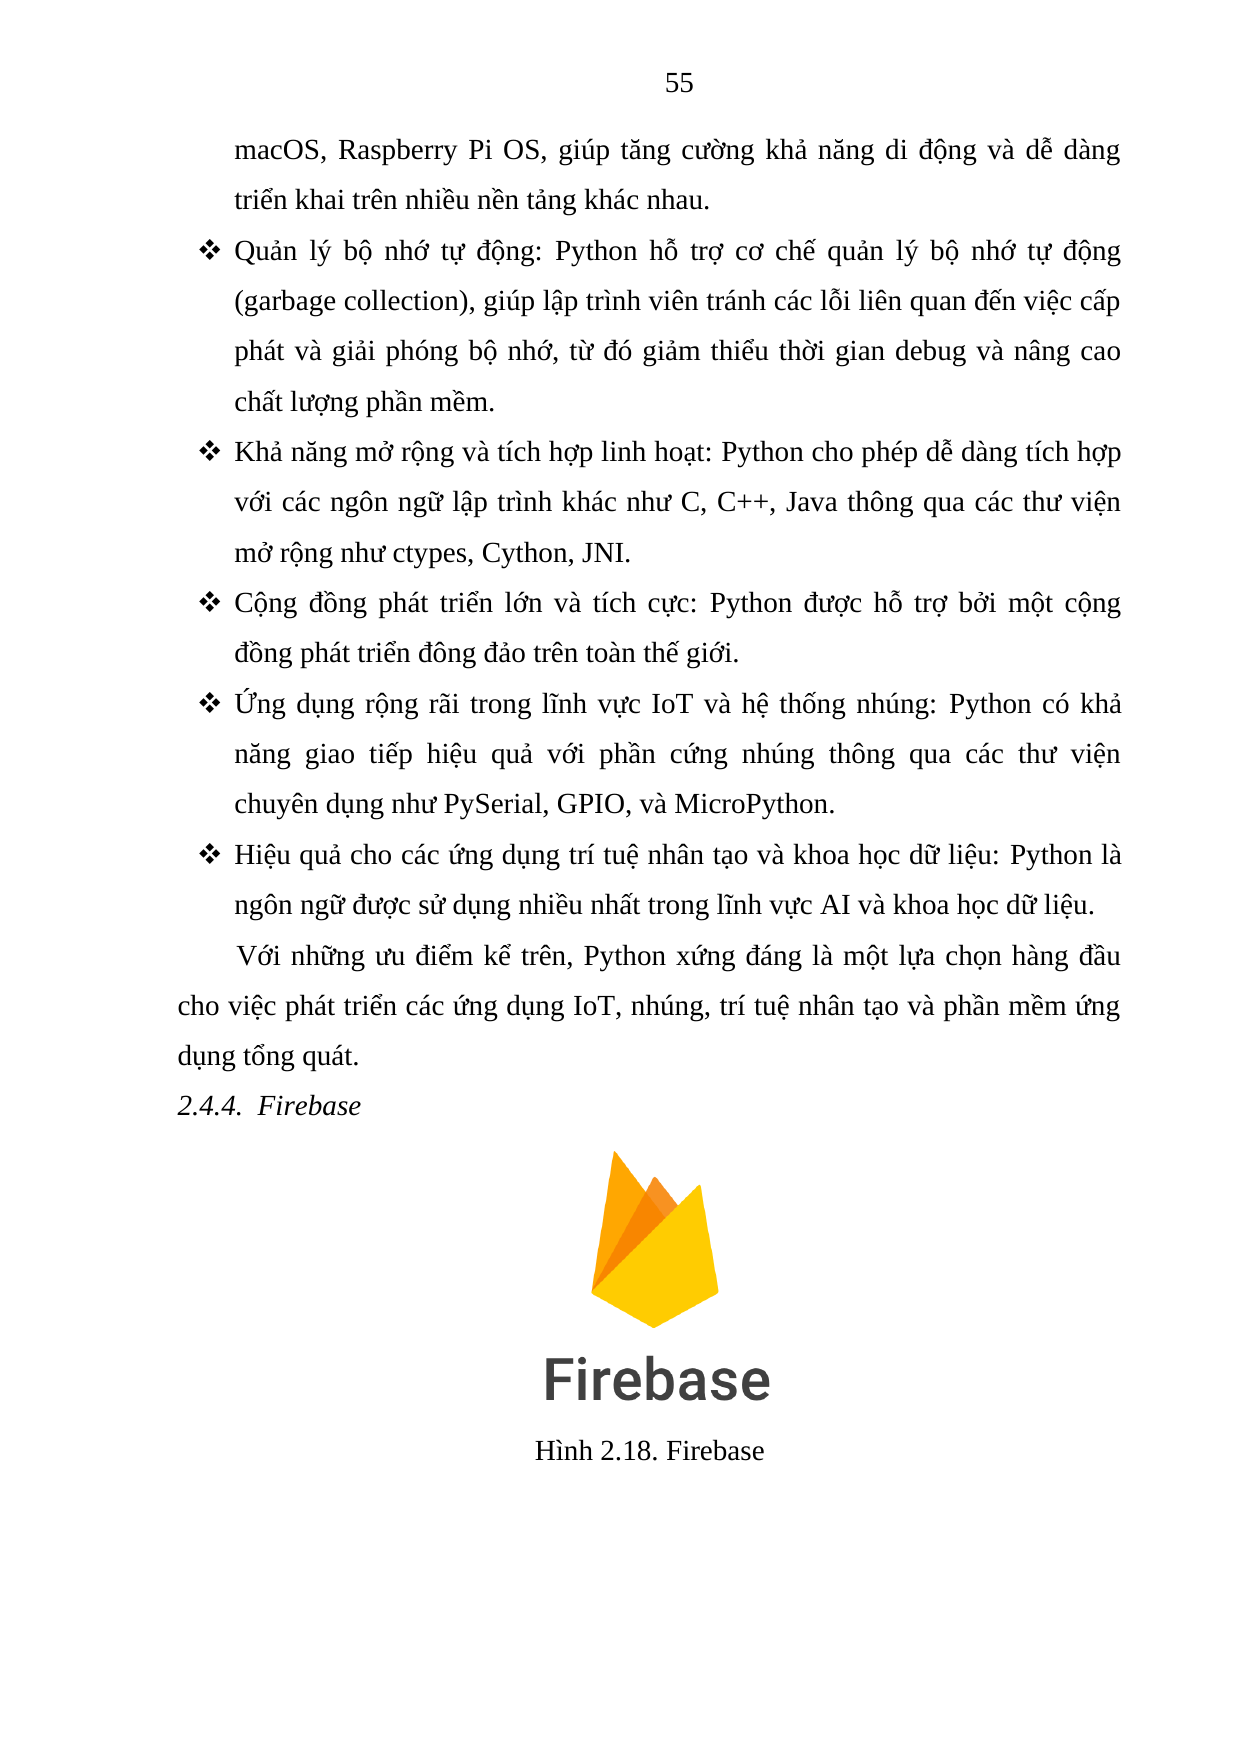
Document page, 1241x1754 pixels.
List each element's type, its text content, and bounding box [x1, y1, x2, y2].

list Ứng dụng rộng rãi trong lĩnh vực IoT và hệ thống nhúng: Python có khả năng giao tiếp hiệu quả với phần cứng nhúng thông qua các thư viện chuyên dụng như PySerial, GPIO, và MicroPython. [197, 686, 1122, 820]
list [197, 132, 1122, 216]
list Khả năng mở rộng và tích hợp linh hoạt: Python cho phép dễ dàng tích hợp với các ngôn ngữ lập trình khác như C, C++, Java thông qua các thư viện mở rộng như ctypes, Cython, JNI. [197, 434, 1122, 568]
list Hiệu quả cho các ứng dụng trí tuệ nhân tạo và khoa học dữ liệu: Python là ngôn ngữ được sử dụng nhiều nhất trong lĩnh vực AI và khoa học dữ liệu. [197, 837, 1122, 921]
picture [418, 1138, 881, 1417]
subtitle 2.4.4. Firebase [177, 1088, 1122, 1122]
list Quản lý bộ nhớ tự động: Python hỗ trợ cơ chế quản lý bộ nhớ tự động (garbage collection), giúp lập trình viên tránh các lỗi liên quan đến việc cấp phát và giải phóng bộ nhớ, từ đó giảm thiểu thời gian debug và nâng cao chất lượng phần mềm. [197, 233, 1122, 417]
text Firebase [177, 1433, 1122, 1467]
list Cộng đồng phát triển lớn và tích cực: Python được hỗ trợ bởi một cộng đồng phát triển đông đảo trên toàn thế giới. [197, 585, 1122, 669]
text Với những ưu điểm kể trên, Python xứng đáng là một lựa chọn hàng đầu cho việc phát triển các ứng dụng IoT, nhúng, trí tuệ nhân tạo và phần mềm ứng dụng tổng quát. [177, 938, 1122, 1072]
